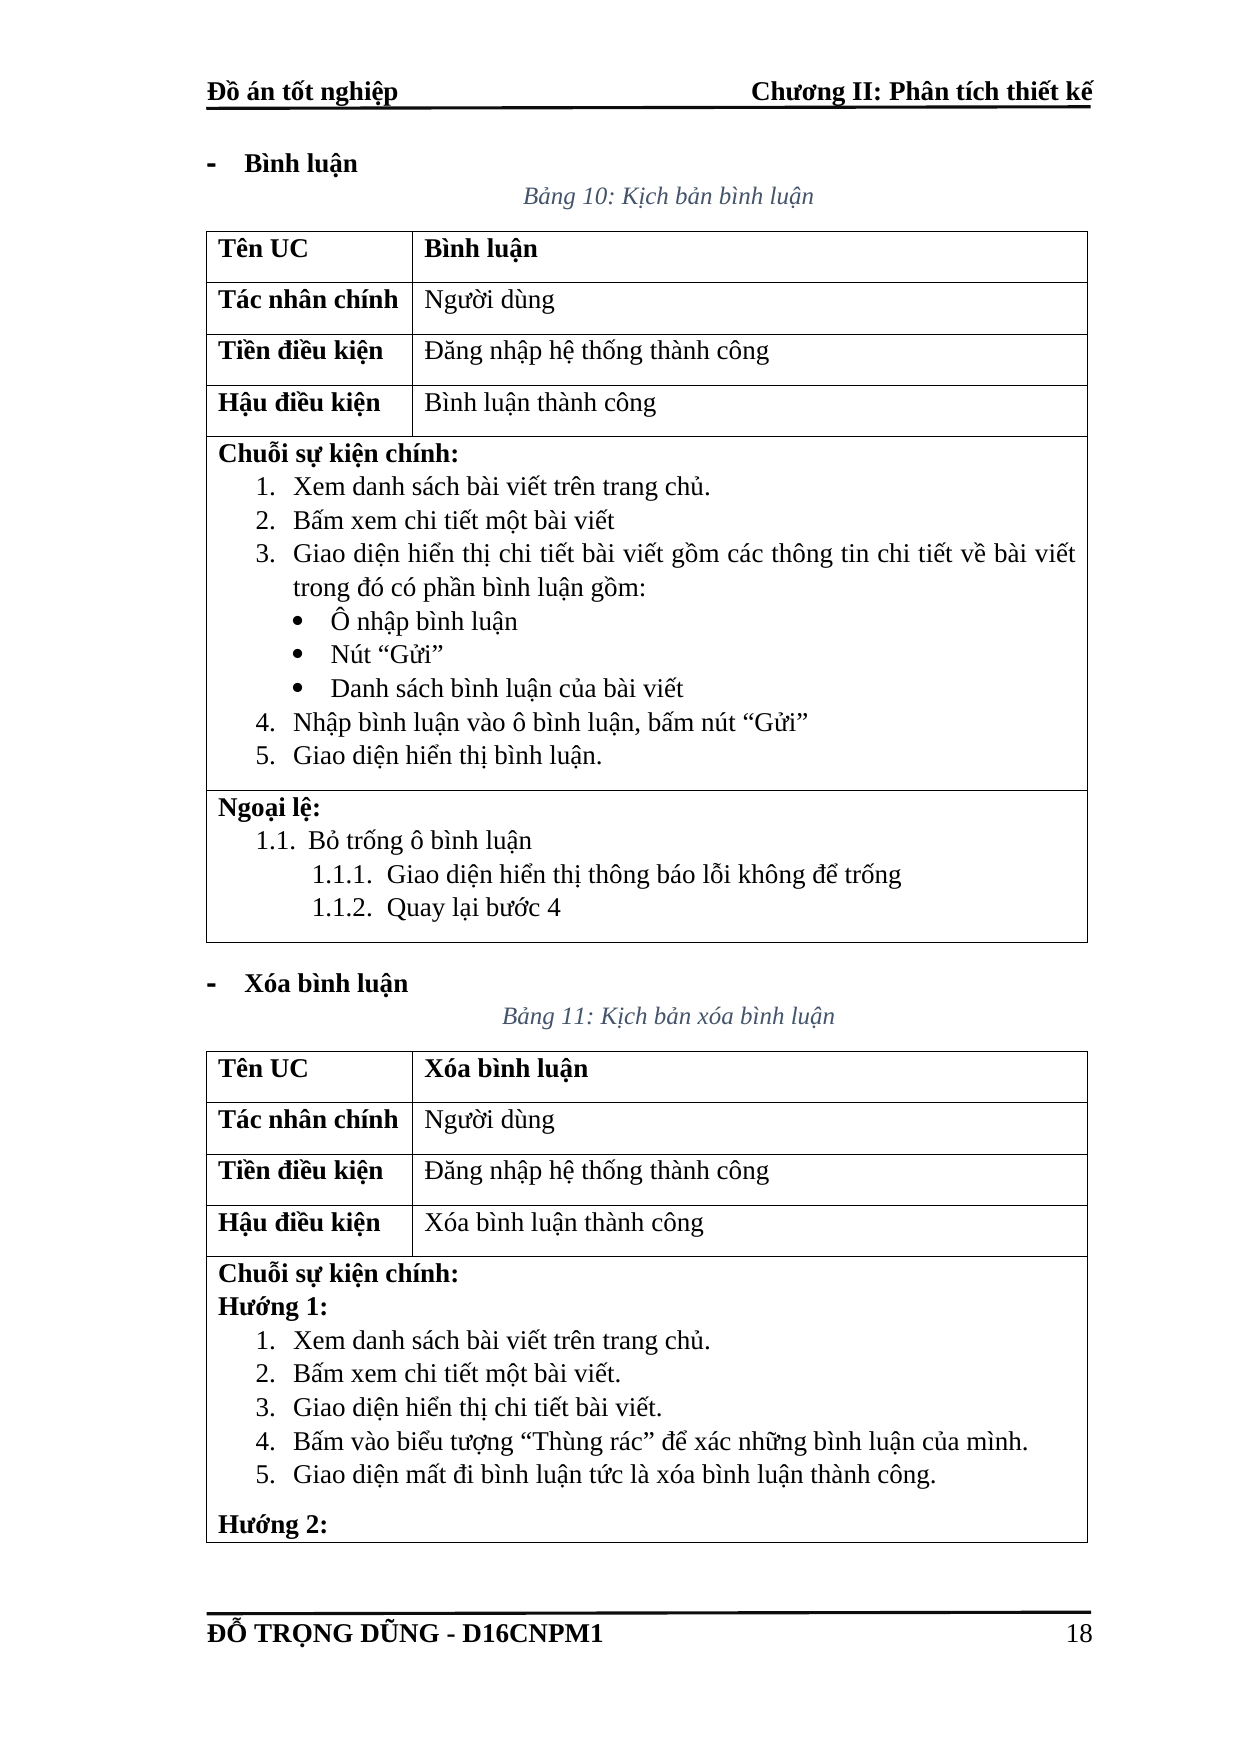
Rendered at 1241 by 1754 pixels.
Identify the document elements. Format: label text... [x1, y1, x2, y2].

table_cell Đăng nhập hệ thống thành công [413, 335, 1087, 385]
list Xóa bình luận [207, 968, 1093, 999]
text Bảng 10: Kịch bản bình luận [244, 181, 1093, 210]
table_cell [207, 1257, 1087, 1542]
table_cell Tác nhân chính [207, 1103, 412, 1153]
list Bình luận [207, 148, 1093, 179]
table_header Tên UC [207, 232, 412, 282]
text Bảng 11: Kịch bản xóa bình luận [244, 1001, 1093, 1030]
table_cell Tiền điều kiện [207, 1155, 412, 1205]
table_cell Đăng nhập hệ thống thành công [413, 1155, 1087, 1205]
table_cell Ngoại lệ: Bỏ trống ô bình luận Giao diện hiển thị thông báo lỗi không để trống Quay lại bước 4 [207, 791, 1087, 942]
table_cell Xóa bình luận thành công [413, 1206, 1087, 1256]
table_cell Tiền điều kiện [207, 335, 412, 385]
table_header Tên UC [207, 1052, 412, 1102]
table_header Xóa bình luận [413, 1052, 1087, 1102]
table_header Bình luận [413, 232, 1087, 282]
table_cell Bình luận thành công [413, 386, 1087, 436]
table_cell Người dùng [413, 283, 1087, 333]
table_cell Chuỗi sự kiện chính: Xem danh sách bài viết trên trang chủ. Bấm xem chi tiết một bài viết Giao diện hiển thị chi tiết bài viết gồm các thông tin chi tiết về bài viết trong đó có phần bình luận gồm: Ô nhập bình luận Nút “Gửi” Danh sách bình luận của bài viết Nhập bình luận vào ô bình luận, bấm nút “Gửi” Giao diện hiển thị bình luận. [207, 437, 1087, 790]
table_cell Tác nhân chính [207, 283, 412, 333]
table_cell Hậu điều kiện [207, 1206, 412, 1256]
table_cell Hậu điều kiện [207, 386, 412, 436]
table_cell Người dùng [413, 1103, 1087, 1153]
